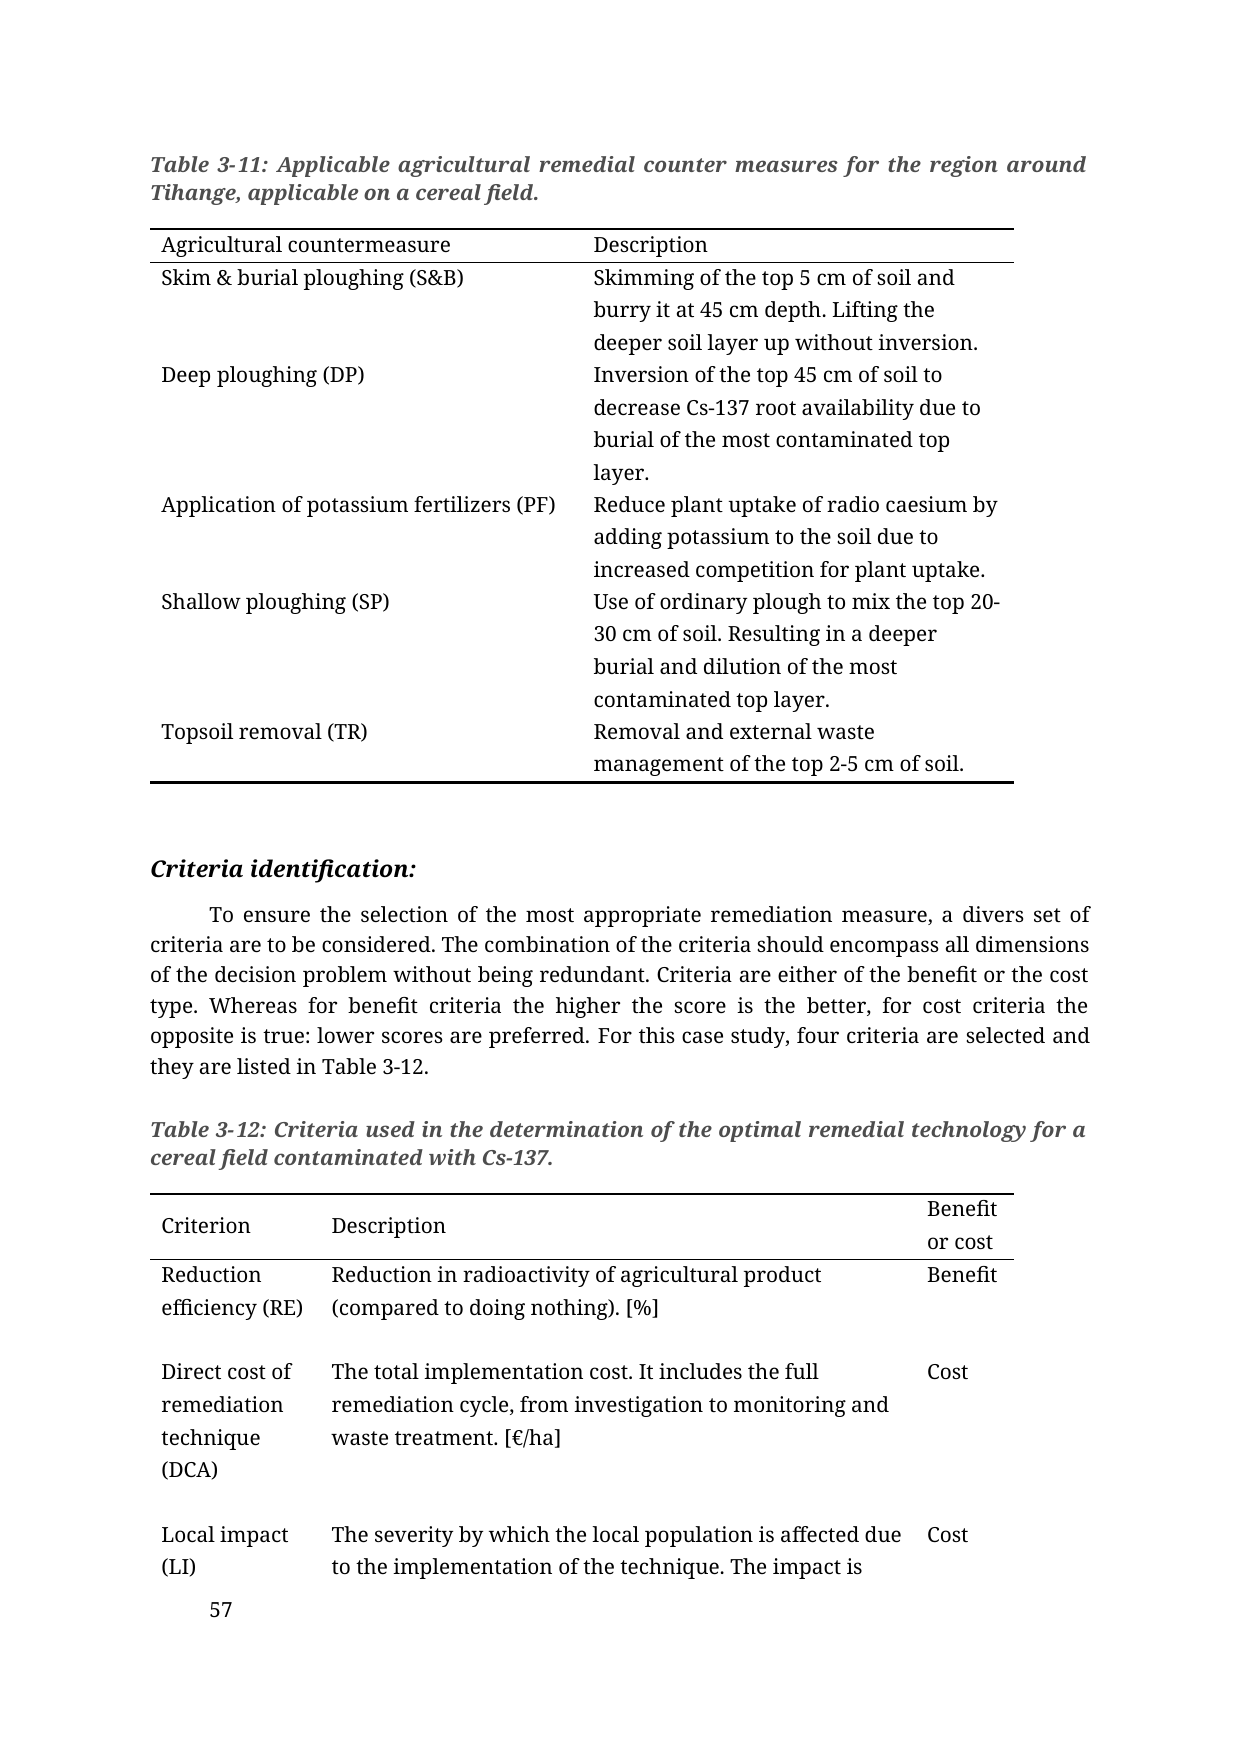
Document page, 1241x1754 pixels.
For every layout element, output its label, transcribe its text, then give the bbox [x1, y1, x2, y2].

table_cell Skim & burial ploughing (S&B) [150, 263, 582, 360]
table_cell Reduction efficiency (RE) [150, 1260, 320, 1357]
table_cell Direct cost of remediation technique (DCA) [150, 1358, 320, 1520]
table_cell Topsoil removal (TR) [150, 717, 582, 781]
subtitle Criteria identification: [150, 853, 1090, 884]
table_header Agricultural countermeasure [150, 230, 582, 262]
table_cell Deep ploughing (DP) [150, 360, 582, 490]
table_header Description [320, 1195, 916, 1259]
table_header Criterion [150, 1195, 320, 1259]
table_cell Application of potassium fertilizers (PF) [150, 490, 582, 587]
table_cell Removal and external waste management of the top 2-5 cm of soil. [582, 717, 1014, 781]
table_cell The total implementation cost. It includes the full remediation cycle, from investigation to monitoring and waste treatment. [€/ha] [320, 1358, 916, 1520]
table_cell Cost [916, 1358, 1014, 1520]
table_cell Cost [916, 1520, 1014, 1584]
table_cell Benefit [916, 1260, 1014, 1357]
table_cell Local impact (LI) [150, 1520, 320, 1584]
table_cell Reduction in radioactivity of agricultural product (compared to doing nothing). [%] [320, 1260, 916, 1357]
table_cell Shallow ploughing (SP) [150, 587, 582, 717]
table_cell Skimming of the top 5 cm of soil and burry it at 45 cm depth. Lifting the deeper soil layer up without inversion. [582, 263, 1014, 360]
table_header Benefit or cost [916, 1195, 1014, 1259]
table_cell Inversion of the top 45 cm of soil to decrease Cs-137 root availability due to burial of the most contaminated top layer. [582, 360, 1014, 490]
table_cell Reduce plant uptake of radio caesium by adding potassium to the soil due to increased competition for plant uptake. [582, 490, 1014, 587]
table_header Description [582, 230, 1014, 262]
table_cell Use of ordinary plough to mix the top 20-30 cm of soil. Resulting in a deeper burial and dilution of the most contaminated top layer. [582, 587, 1014, 717]
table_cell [320, 1520, 916, 1584]
